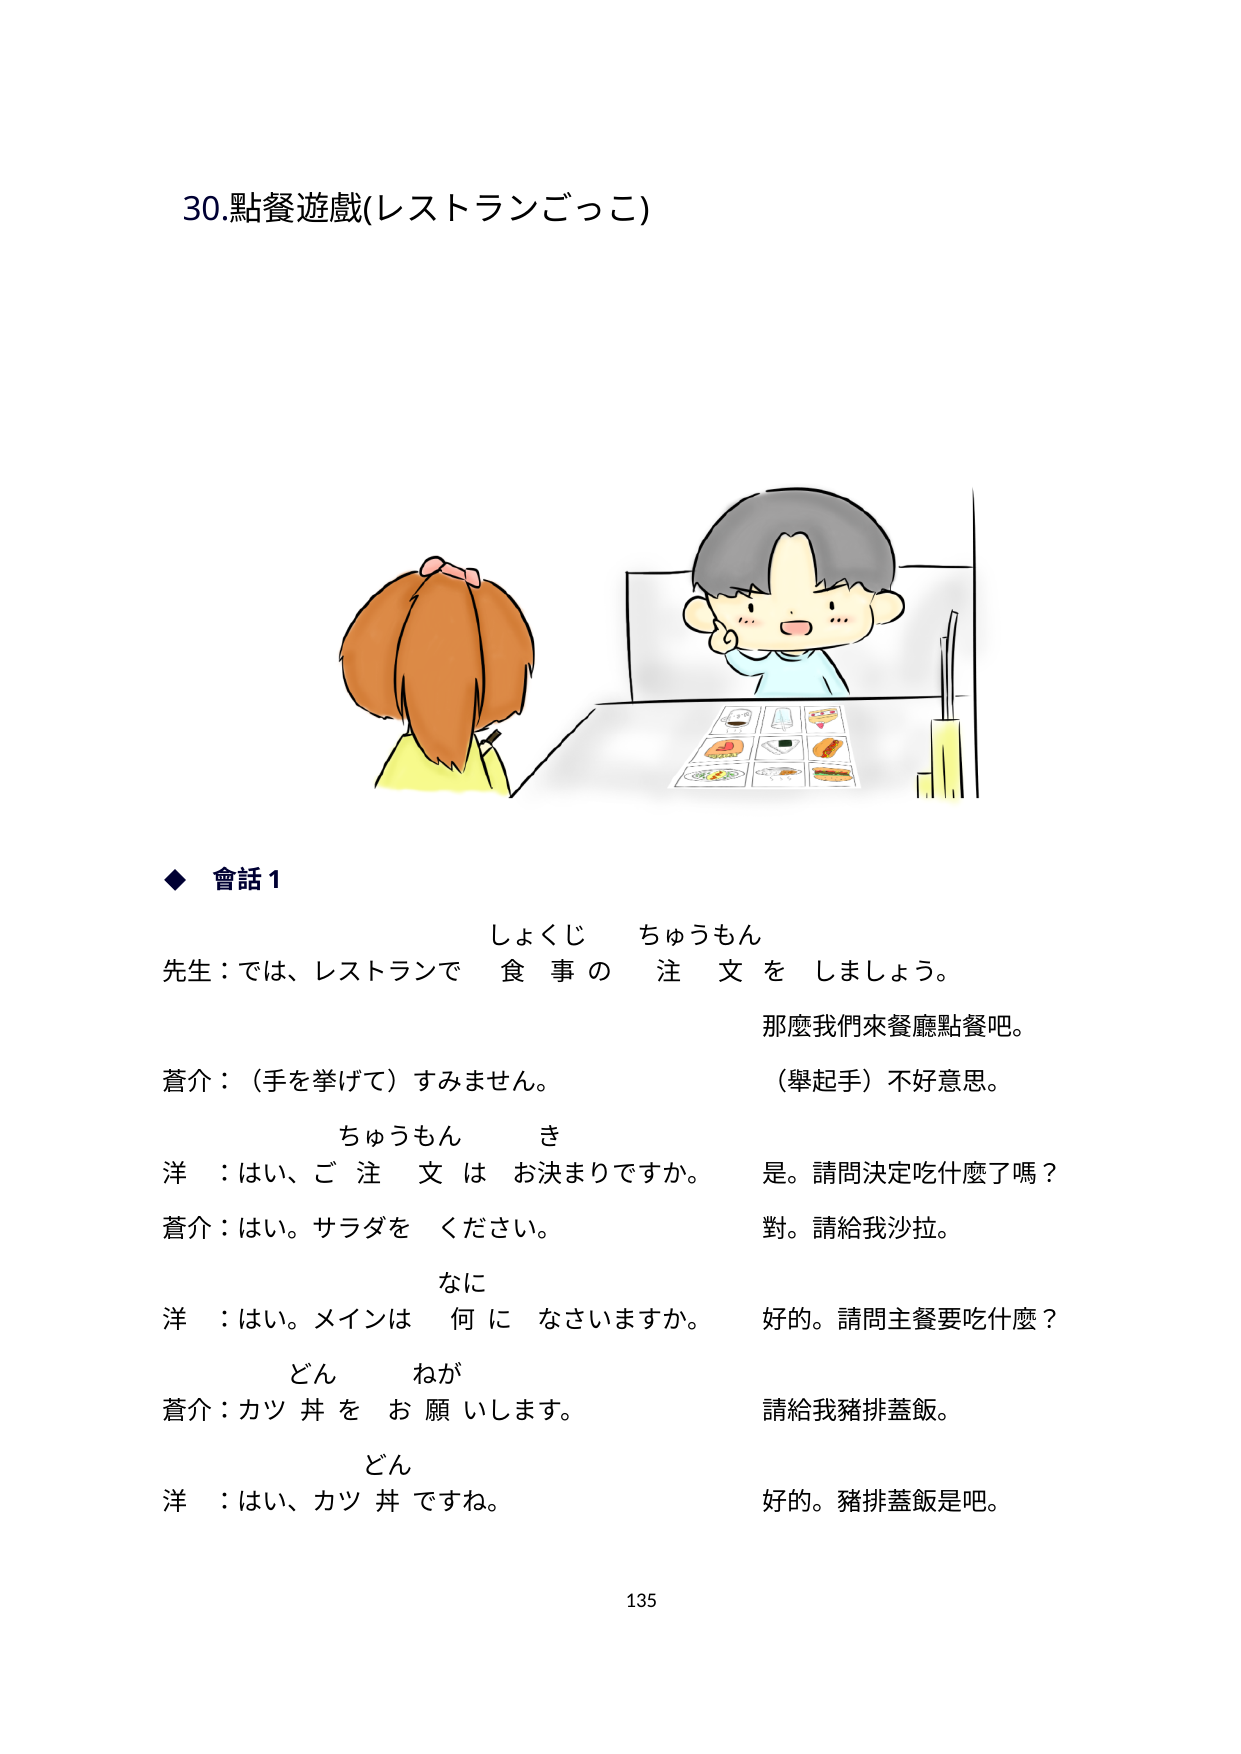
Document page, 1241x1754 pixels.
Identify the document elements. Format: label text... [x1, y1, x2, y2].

text 洋 ：はい、カツですね。 好的。豬排蓋飯是吧。 [162, 1446, 1107, 1518]
text 蒼介：はい。サラダを ください。 對。請給我沙拉。 [162, 1208, 1107, 1244]
list 會話1 [162, 859, 1107, 897]
text 先生：では、レストランで の を しましょう。 [162, 916, 1107, 988]
text 蒼介：カツを おいします。 請給我豬排蓋飯。 [162, 1354, 1107, 1427]
subtitle 30.點餐遊戲(レストランごっこ) [162, 169, 1107, 244]
text 洋 ：はい。メインは に なさいますか。 好的。請問主餐要吃什麼？ [162, 1263, 1107, 1336]
text 洋 ：はい、ごは おまりですか。 是。請問決定吃什麼了嗎？ [162, 1117, 1107, 1189]
picture [301, 359, 1014, 831]
text 那麼我們來餐廳點餐吧。 [162, 1007, 1107, 1043]
text 蒼介：（手を挙げて）すみません。 （舉起手）不好意思。 [162, 1062, 1107, 1098]
